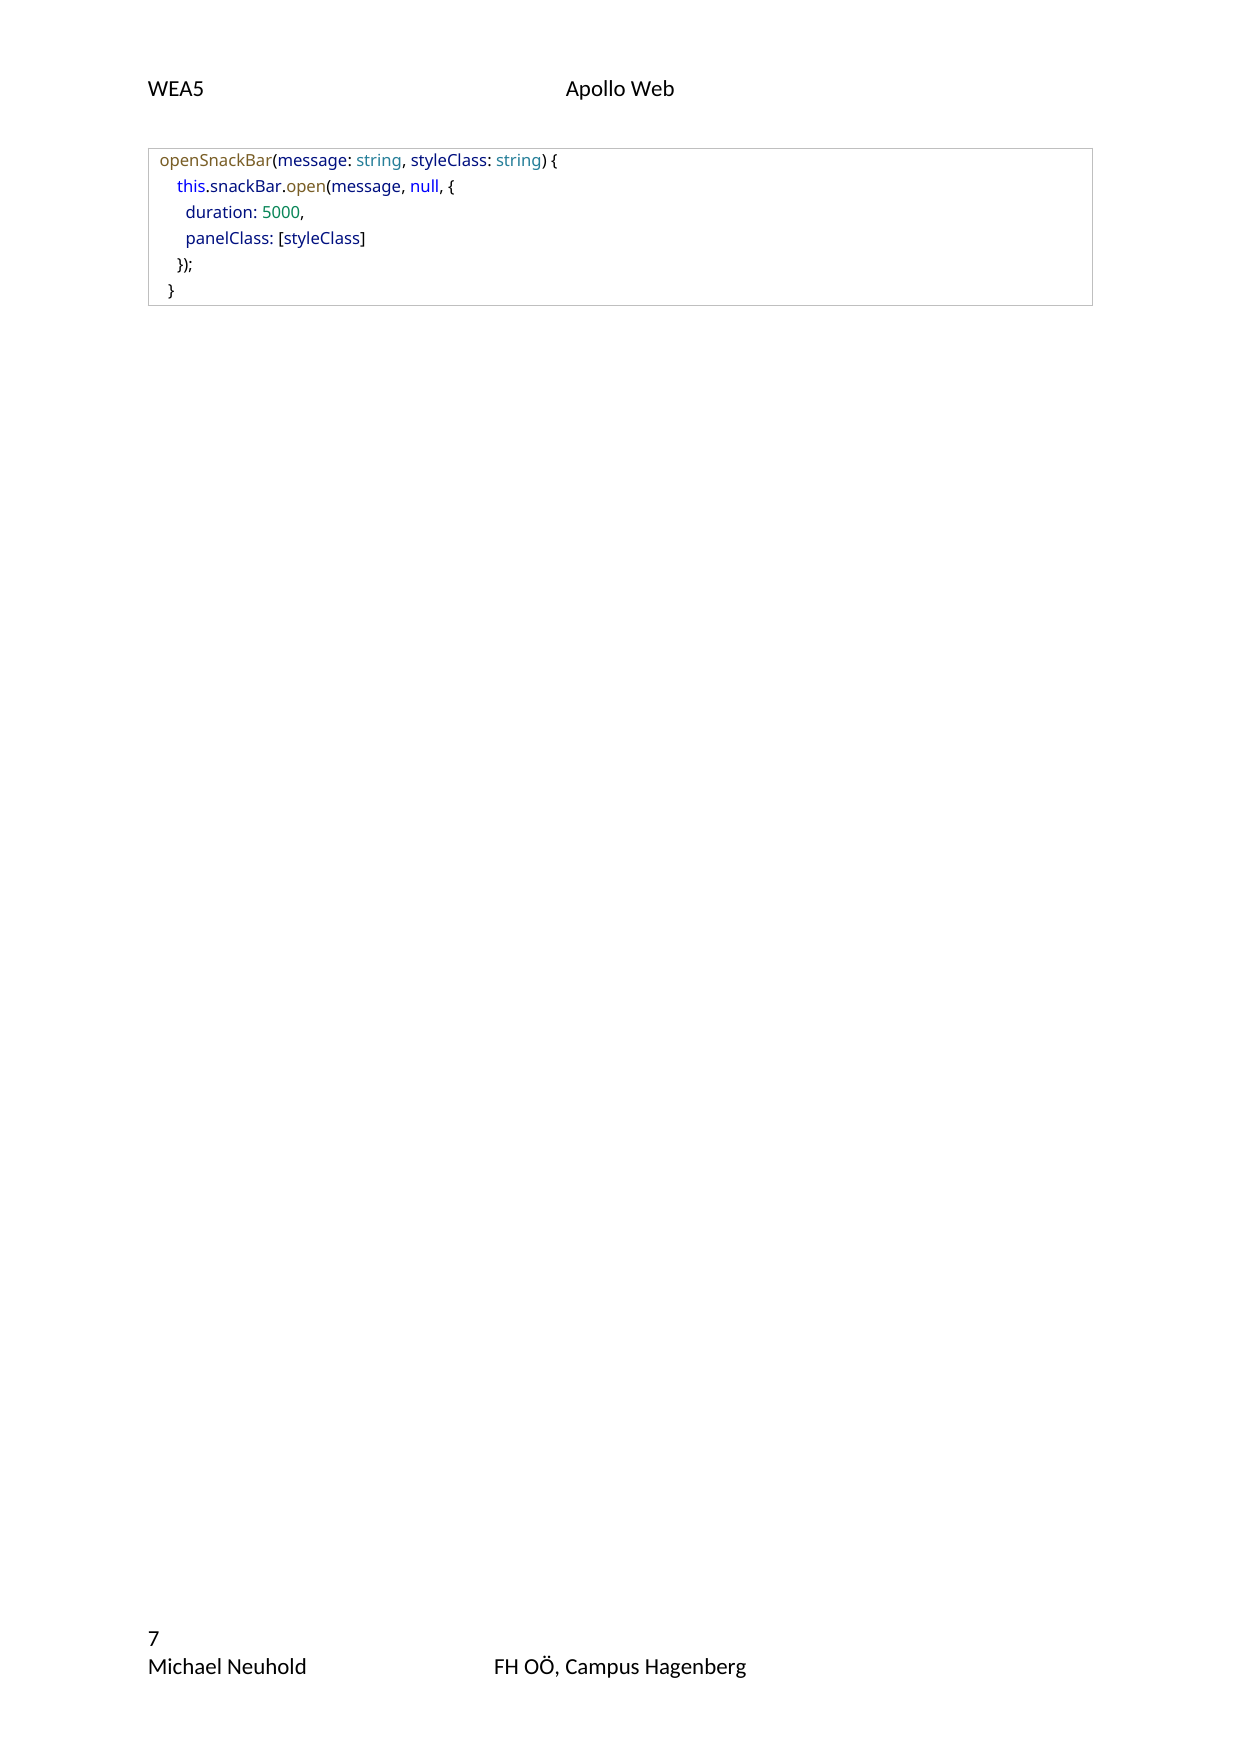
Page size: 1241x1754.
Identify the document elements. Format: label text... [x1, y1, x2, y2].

table_cell openSnackBar(message: string, styleClass: string) { this.snackBar.open(message, null, { duration: 5000, panelClass: [styleClass] }); } [149, 149, 1092, 305]
